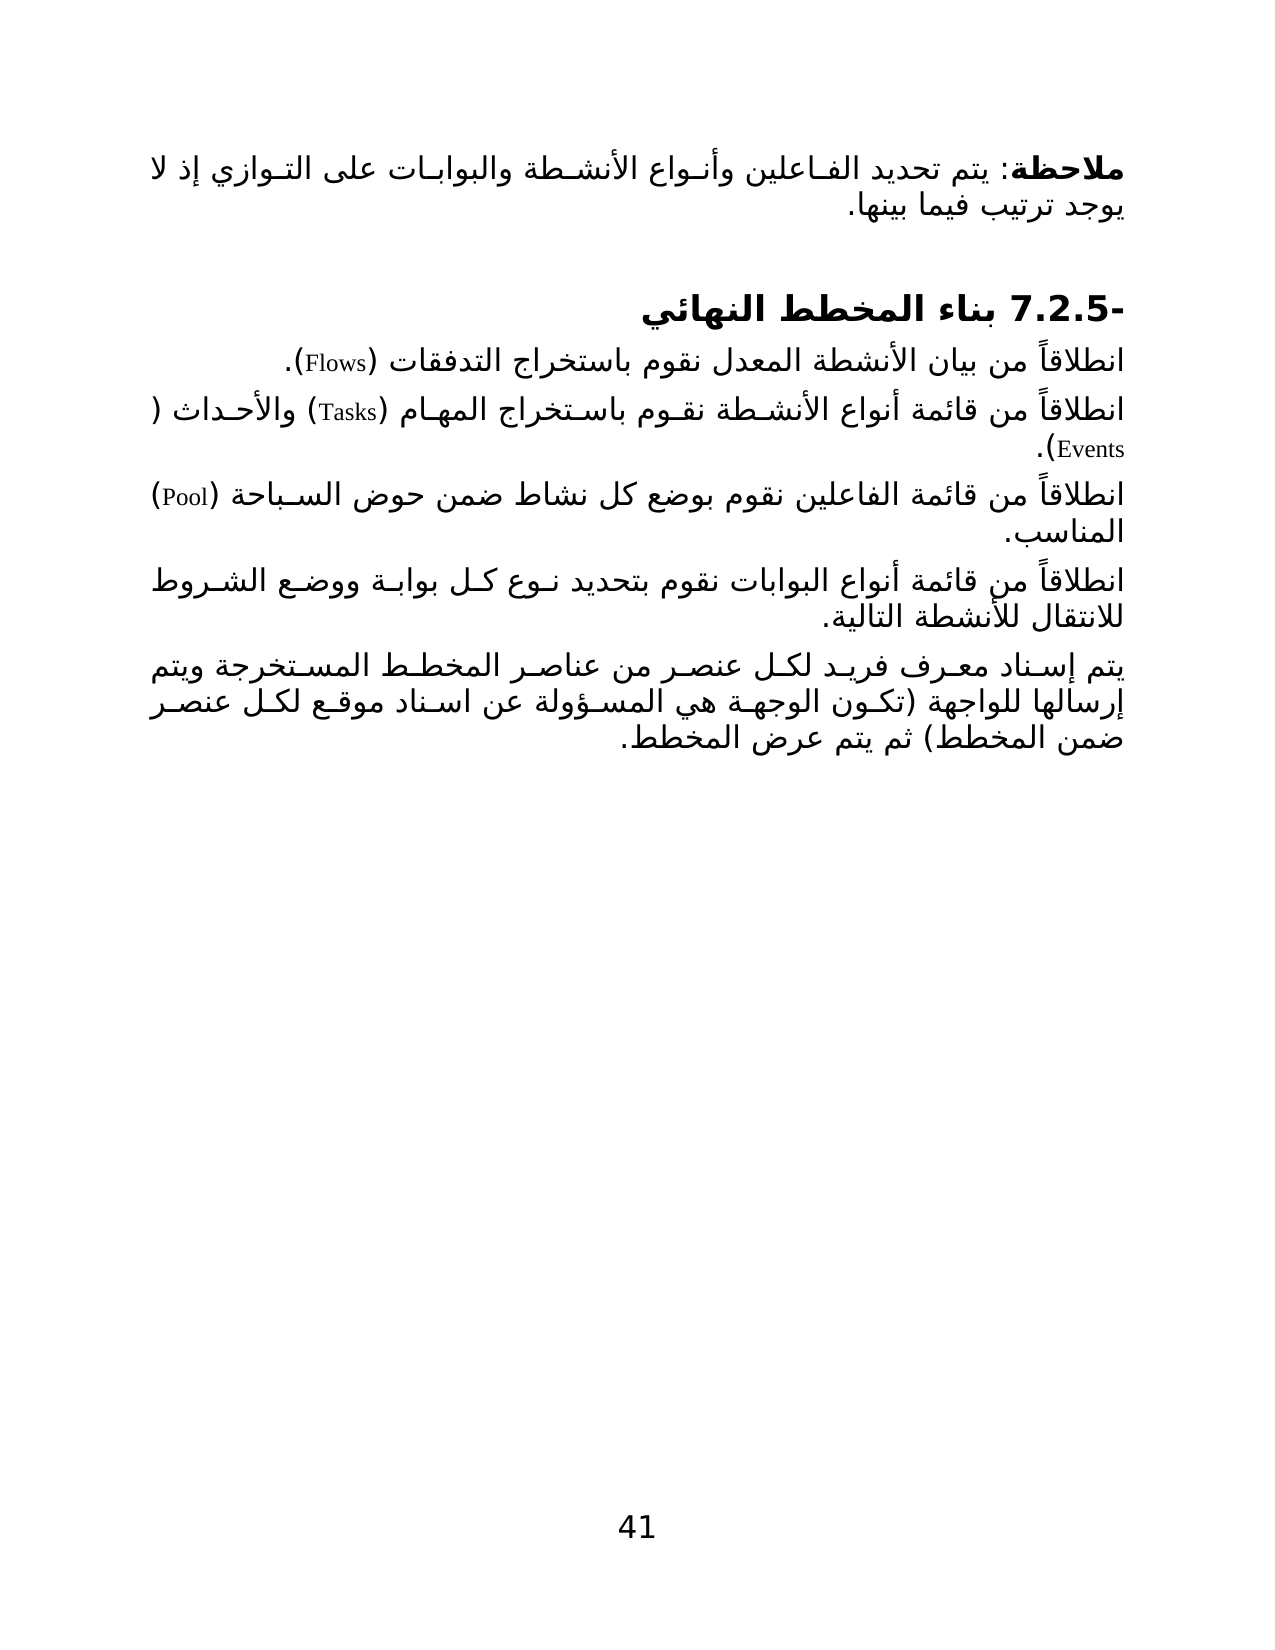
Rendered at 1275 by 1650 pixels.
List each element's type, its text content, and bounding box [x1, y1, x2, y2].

text يتم إسناد معرف فريد لكل عنصر من عناصر المخطط المستخرجة ويتم إرسالها للواجهة (تكون الوجهة هي المسؤولة عن اسناد موقع لكل عنصر ضمن المخطط) ثم يتم عرض المخطط. [150, 647, 1125, 756]
text انطلاقاً من بيان الأنشطة المعدل نقوم باستخراج التدفقات (Flows). [150, 343, 1125, 379]
text انطلاقاً من قائمة أنواع البوابات نقوم بتحديد نوع كل بوابة ووضع الشروط للانتقال للأنشطة التالية. [150, 562, 1125, 635]
text انطلاقاً من قائمة أنواع الأنشطة نقوم باستخراج المهام (Tasks) والأحداث (Events). [150, 392, 1125, 464]
text -7.2.5 بناء المخطط النهائي [150, 289, 1125, 330]
text انطلاقاً من قائمة الفاعلين نقوم بوضع كل نشاط ضمن حوض السباحة (Pool) المناسب. [150, 477, 1125, 549]
text ملاحظة: يتم تحديد الفاعلين وأنواع الأنشطة والبوابات على التوازي إذ لا يوجد ترتيب فيما بينها. [150, 150, 1125, 223]
